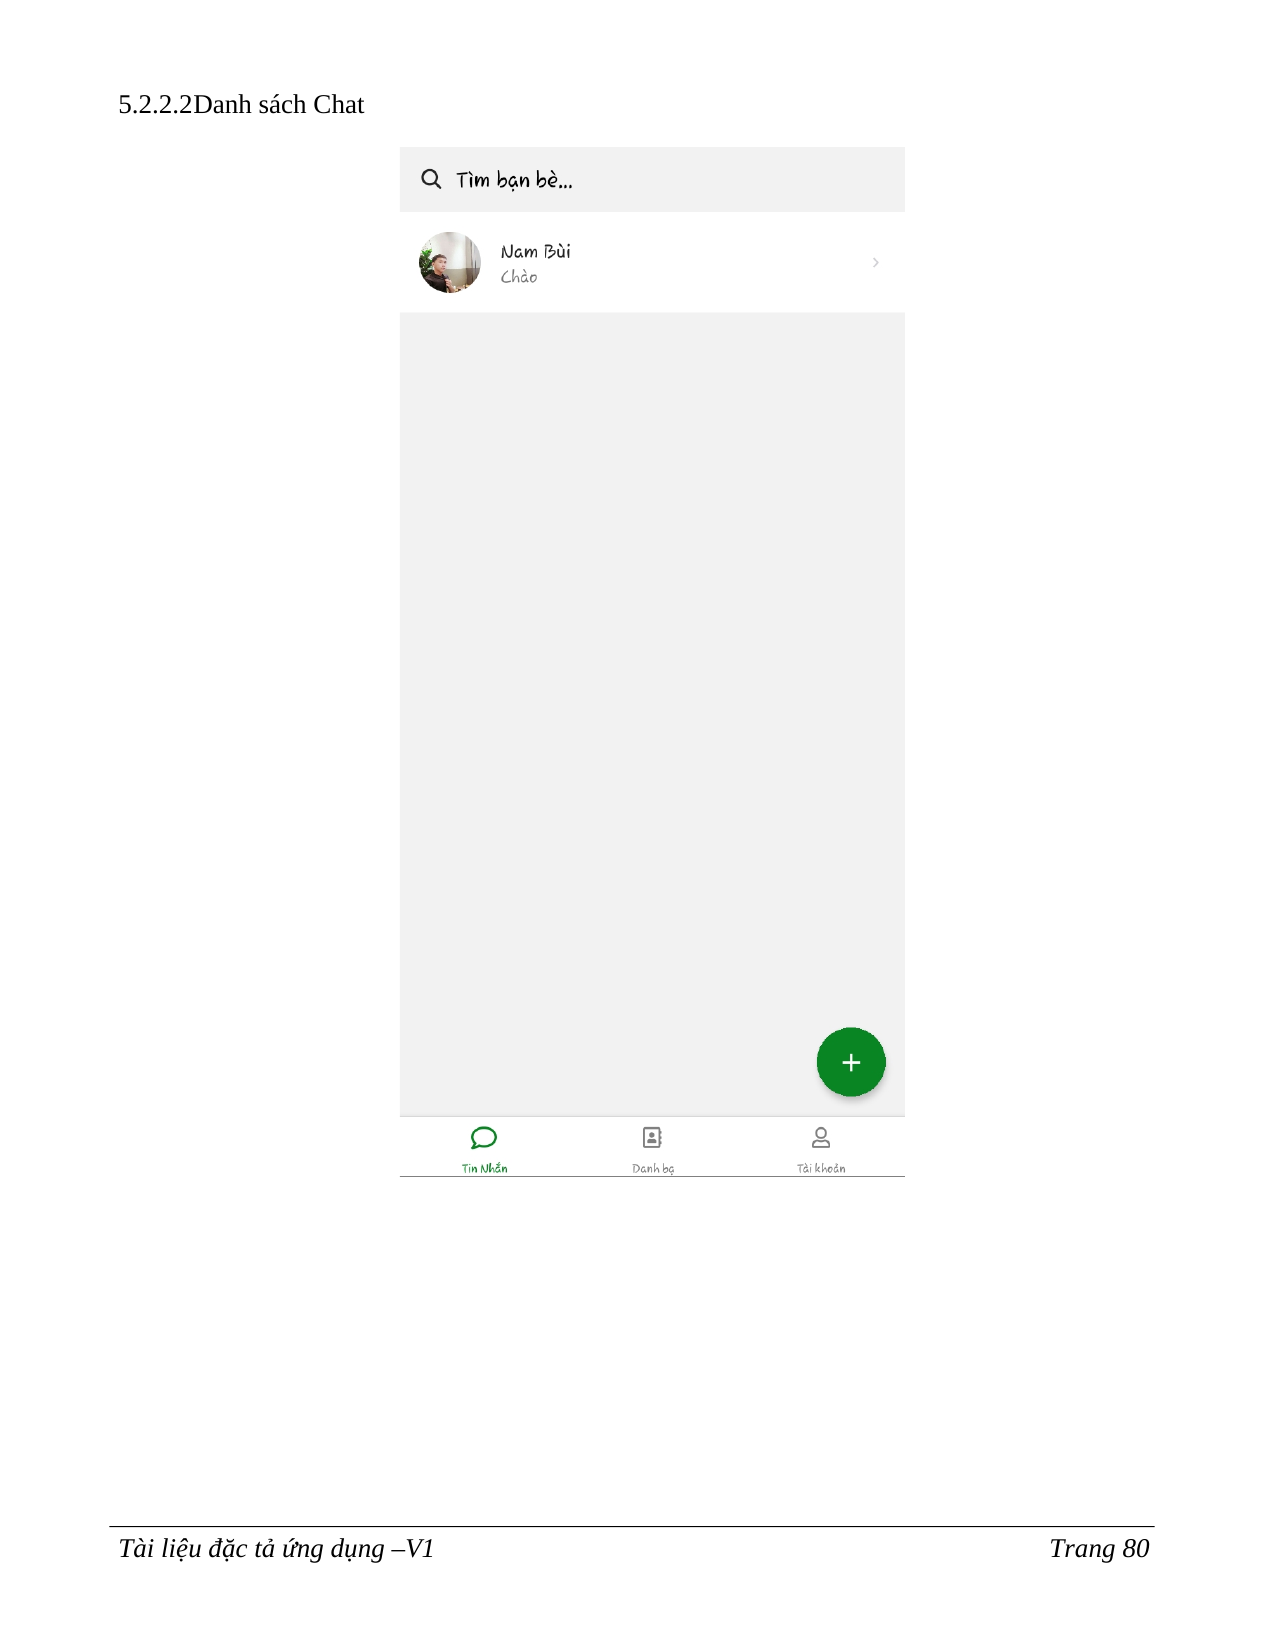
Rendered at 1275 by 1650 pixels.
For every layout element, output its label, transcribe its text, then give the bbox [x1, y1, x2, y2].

picture [399, 147, 905, 1177]
subtitle Danh sách Chat [118, 89, 1186, 120]
